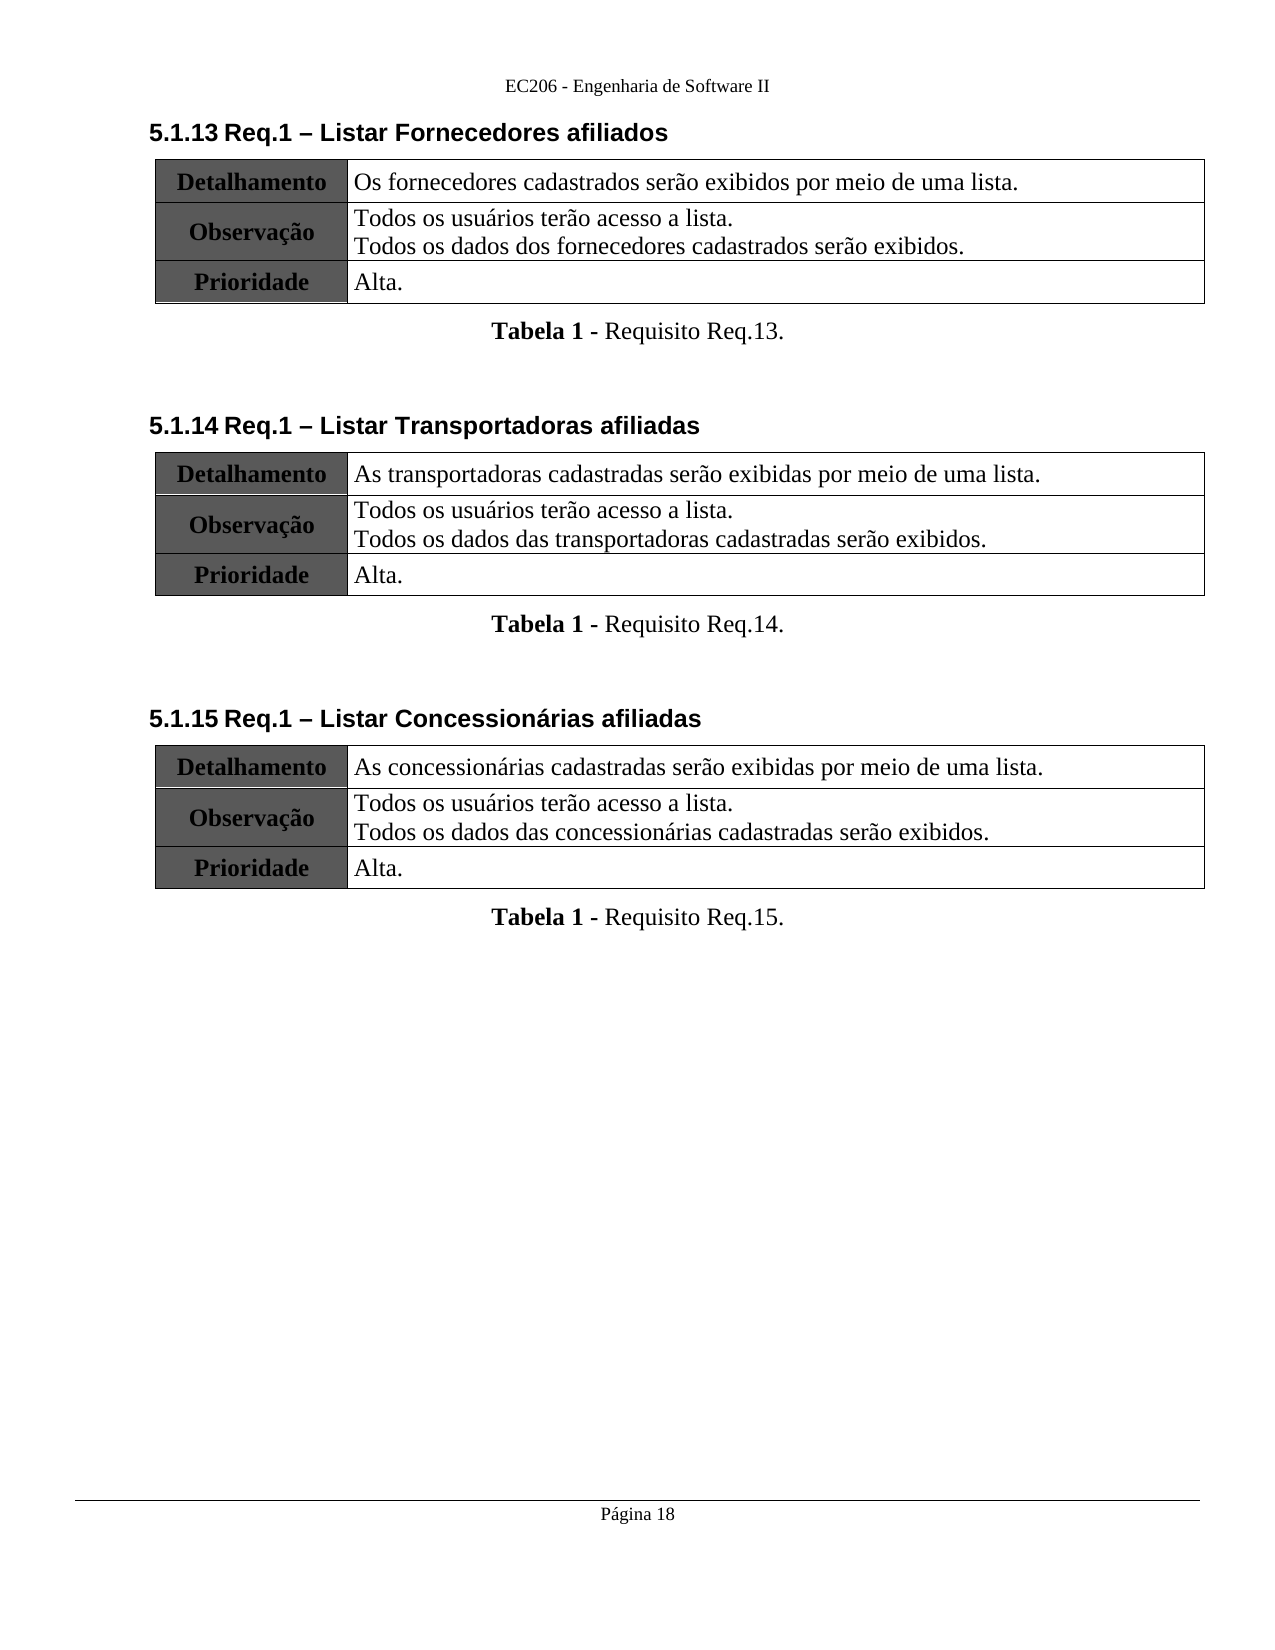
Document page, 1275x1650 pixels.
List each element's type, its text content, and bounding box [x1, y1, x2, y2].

table_cell Observação [156, 203, 347, 260]
text Tabela 14 - Requisito Req.14. [75, 609, 1200, 638]
subtitle Req.15 – Listar Concessionárias afiliadas [149, 704, 1200, 733]
table_cell Alta. [348, 847, 1204, 888]
table_cell Todos os usuários terão acesso a lista. Todos os dados das transportadoras cadastradas serão exibidos. [348, 496, 1204, 553]
table_cell Todos os usuários terão acesso a lista. Todos os dados das concessionárias cadastradas serão exibidos. [348, 789, 1204, 846]
table_cell Observação [156, 789, 347, 846]
table_header Os fornecedores cadastrados serão exibidos por meio de uma lista. [348, 160, 1204, 202]
table_header Detalhamento [156, 453, 347, 494]
subtitle Req.14 – Listar Transportadoras afiliadas [149, 411, 1200, 440]
table_cell Prioridade [156, 261, 347, 302]
text Tabela 15 - Requisito Req.15. [75, 902, 1200, 931]
table_cell Prioridade [156, 554, 347, 595]
text Tabela 13 - Requisito Req.13. [75, 316, 1200, 345]
table_cell Todos os usuários terão acesso a lista. Todos os dados dos fornecedores cadastrados serão exibidos. [348, 203, 1204, 260]
table_header Detalhamento [156, 160, 347, 202]
table_header Detalhamento [156, 746, 347, 787]
table_header As concessionárias cadastradas serão exibidas por meio de uma lista. [348, 746, 1204, 787]
table_cell Alta. [348, 261, 1204, 302]
subtitle Req.13 – Listar Fornecedores afiliados [149, 118, 1200, 147]
table_cell Prioridade [156, 847, 347, 888]
table_cell Observação [156, 496, 347, 553]
table_cell Alta. [348, 554, 1204, 595]
table_header As transportadoras cadastradas serão exibidas por meio de uma lista. [348, 453, 1204, 494]
